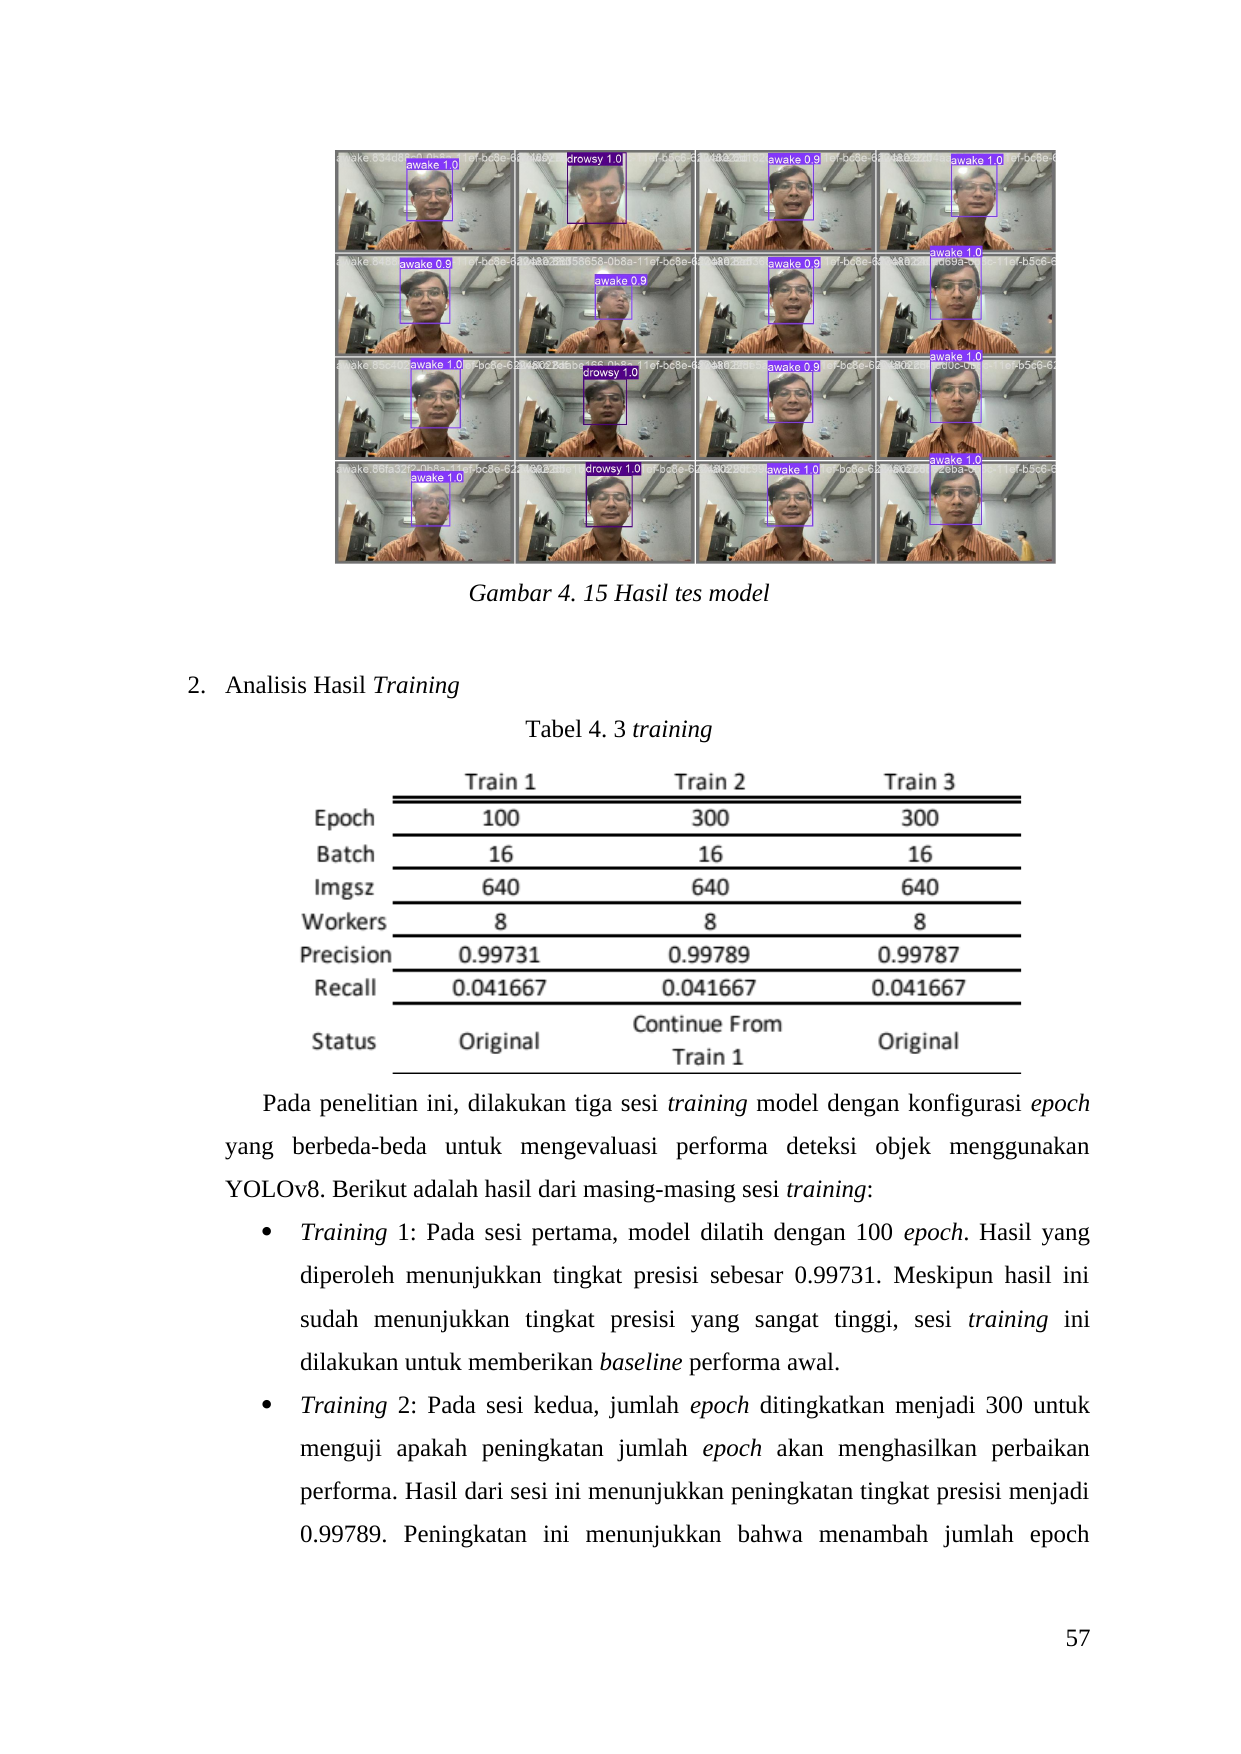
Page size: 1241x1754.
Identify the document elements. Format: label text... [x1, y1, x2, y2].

list Pada penelitian ini, dilakukan tiga sesi training model dengan konfigurasi epoch yang berbeda-beda untuk mengevaluasi performa deteksi objek menggunakan YOLOv8. Berikut adalah hasil dari masing-masing sesi training: [225, 1088, 1090, 1203]
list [262, 1390, 1090, 1548]
list Training 1: Pada sesi pertama, model dilatih dengan 100 epoch. Hasil yang diperoleh menunjukkan tingkat presisi sebesar 0.99731. Meskipun hasil ini sudah menunjukkan tingkat presisi yang sangat tinggi, sesi training ini dilakukan untuk memberikan baseline performa awal. [262, 1217, 1090, 1376]
list Analisis Hasil Training [187, 671, 1090, 699]
picture [334, 150, 1056, 564]
text Tabel 4. 3 training [150, 714, 1090, 742]
text Gambar 4. 15 Hasil tes model [150, 578, 1090, 607]
